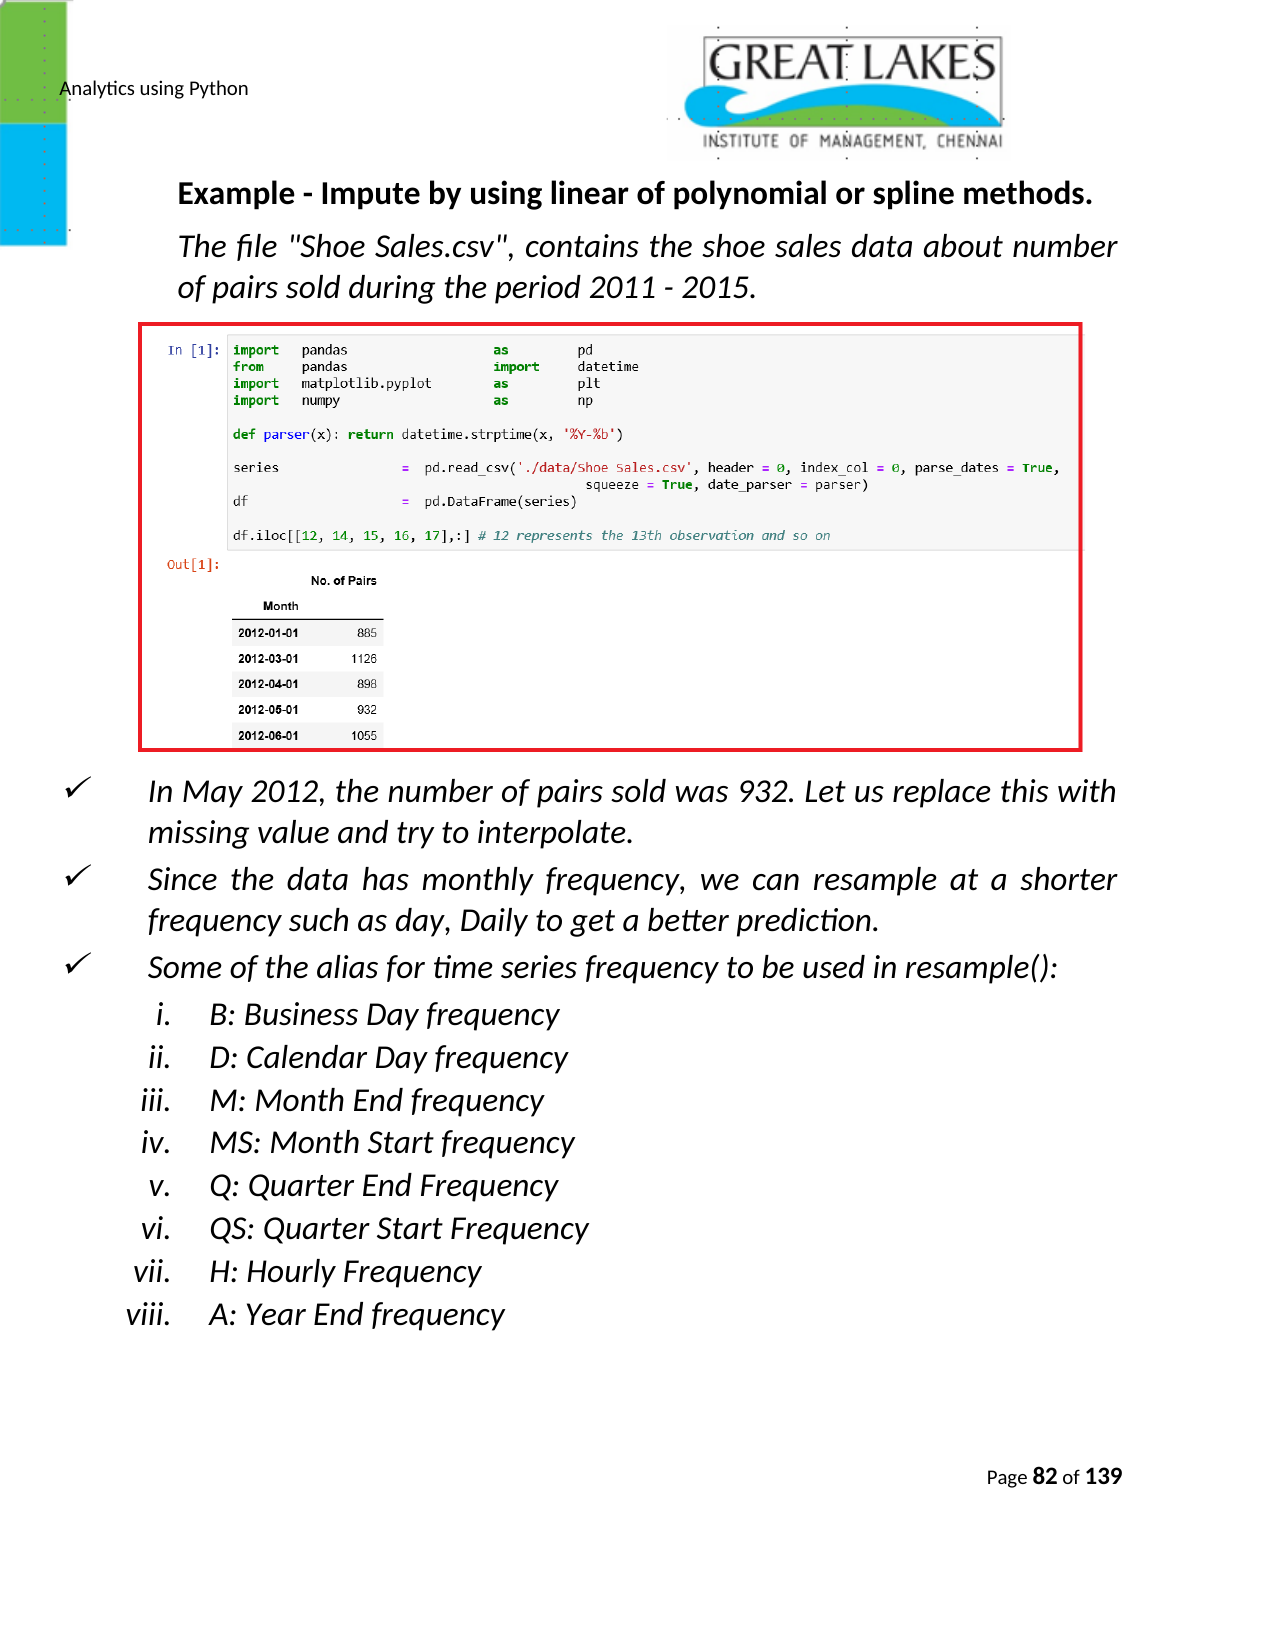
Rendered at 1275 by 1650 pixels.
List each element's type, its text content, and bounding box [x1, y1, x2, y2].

picture [0, 0, 74, 250]
list Some of the alias for time series frequency to be used in resample(): [59, 946, 1122, 987]
list In May 2012, the number of pairs sold was 932. Let us replace this with missing value and try to interpolate. [59, 771, 1122, 852]
picture [134, 319, 1086, 758]
list Example - Impute by using linear of polynomial or spline methods. [177, 172, 1122, 213]
list A: Year End frequency [172, 1293, 1122, 1333]
list Since the data has monthly frequency, we can resample at a shorter frequency such as day, Daily to get a better prediction. [59, 858, 1122, 940]
list M: Month End frequency [172, 1078, 1122, 1119]
list QS: Quarter Start Frequency [172, 1207, 1122, 1248]
list D: Calendar Day frequency [172, 1036, 1122, 1076]
list H: Hourly Frequency [172, 1250, 1122, 1291]
list Q: Quarter End Frequency [172, 1164, 1122, 1205]
picture [666, 25, 1011, 161]
list B: Business Day frequency [172, 993, 1122, 1034]
text The file "Shoe Sales.csv", contains the shoe sales data about number of pairs sold during the period 2011 - 2015. [177, 225, 1122, 307]
list MS: Month Start frequency [172, 1121, 1122, 1162]
